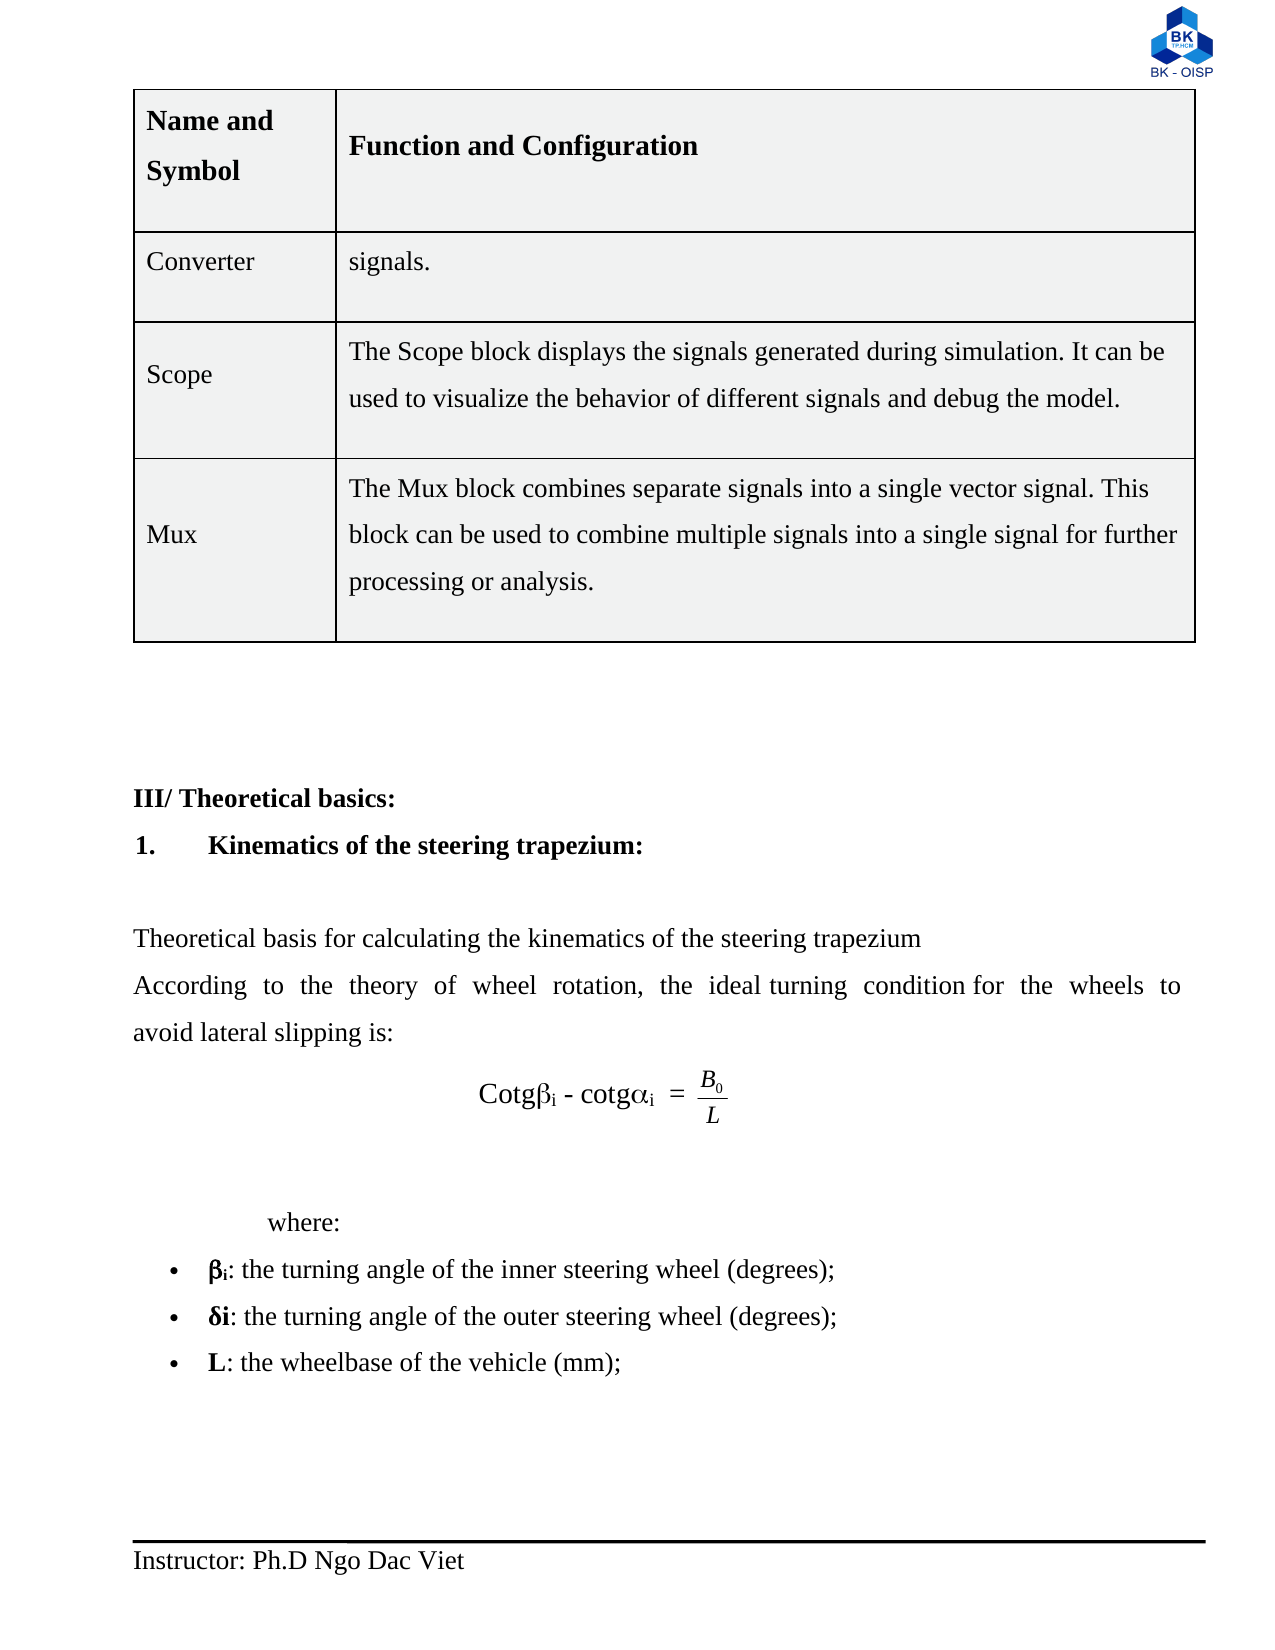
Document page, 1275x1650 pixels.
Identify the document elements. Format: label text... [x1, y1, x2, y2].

text According to the theory of wheel rotation, the ideal turning condition for the wheels to avoid lateral slipping is: [133, 969, 1181, 1047]
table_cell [337, 233, 1194, 321]
table_header Name and Symbol [135, 90, 335, 231]
list Kinematics of the steering trapezium: [133, 829, 1181, 860]
table_cell Mux [135, 459, 335, 641]
subtitle III/ Theoretical basics: [133, 782, 1112, 814]
table_cell The Scope block displays the signals generated during simulation. It can be used to visualize the behavior of different signals and debug the model. [337, 323, 1194, 458]
table_cell PS-Simulink Converter [135, 233, 335, 321]
list i: the turning angle of the inner steering wheel (degrees); [170, 1253, 1181, 1284]
list L: the wheelbase of the vehicle (mm); [170, 1347, 1181, 1378]
list δi: the turning angle of the outer steering wheel (degrees); [170, 1300, 1181, 1331]
list Theoretical basis for calculating the kinematics of the steering trapezium [133, 922, 1181, 954]
table_cell The Mux block combines separate signals into a single vector signal. This block can be used to combine multiple signals into a single signal for further processing or analysis. [337, 459, 1194, 641]
table_header Function and Configuration [337, 90, 1194, 231]
list where: [208, 1206, 1181, 1237]
table_cell Scope [135, 323, 335, 458]
picture [1150, 5, 1214, 83]
